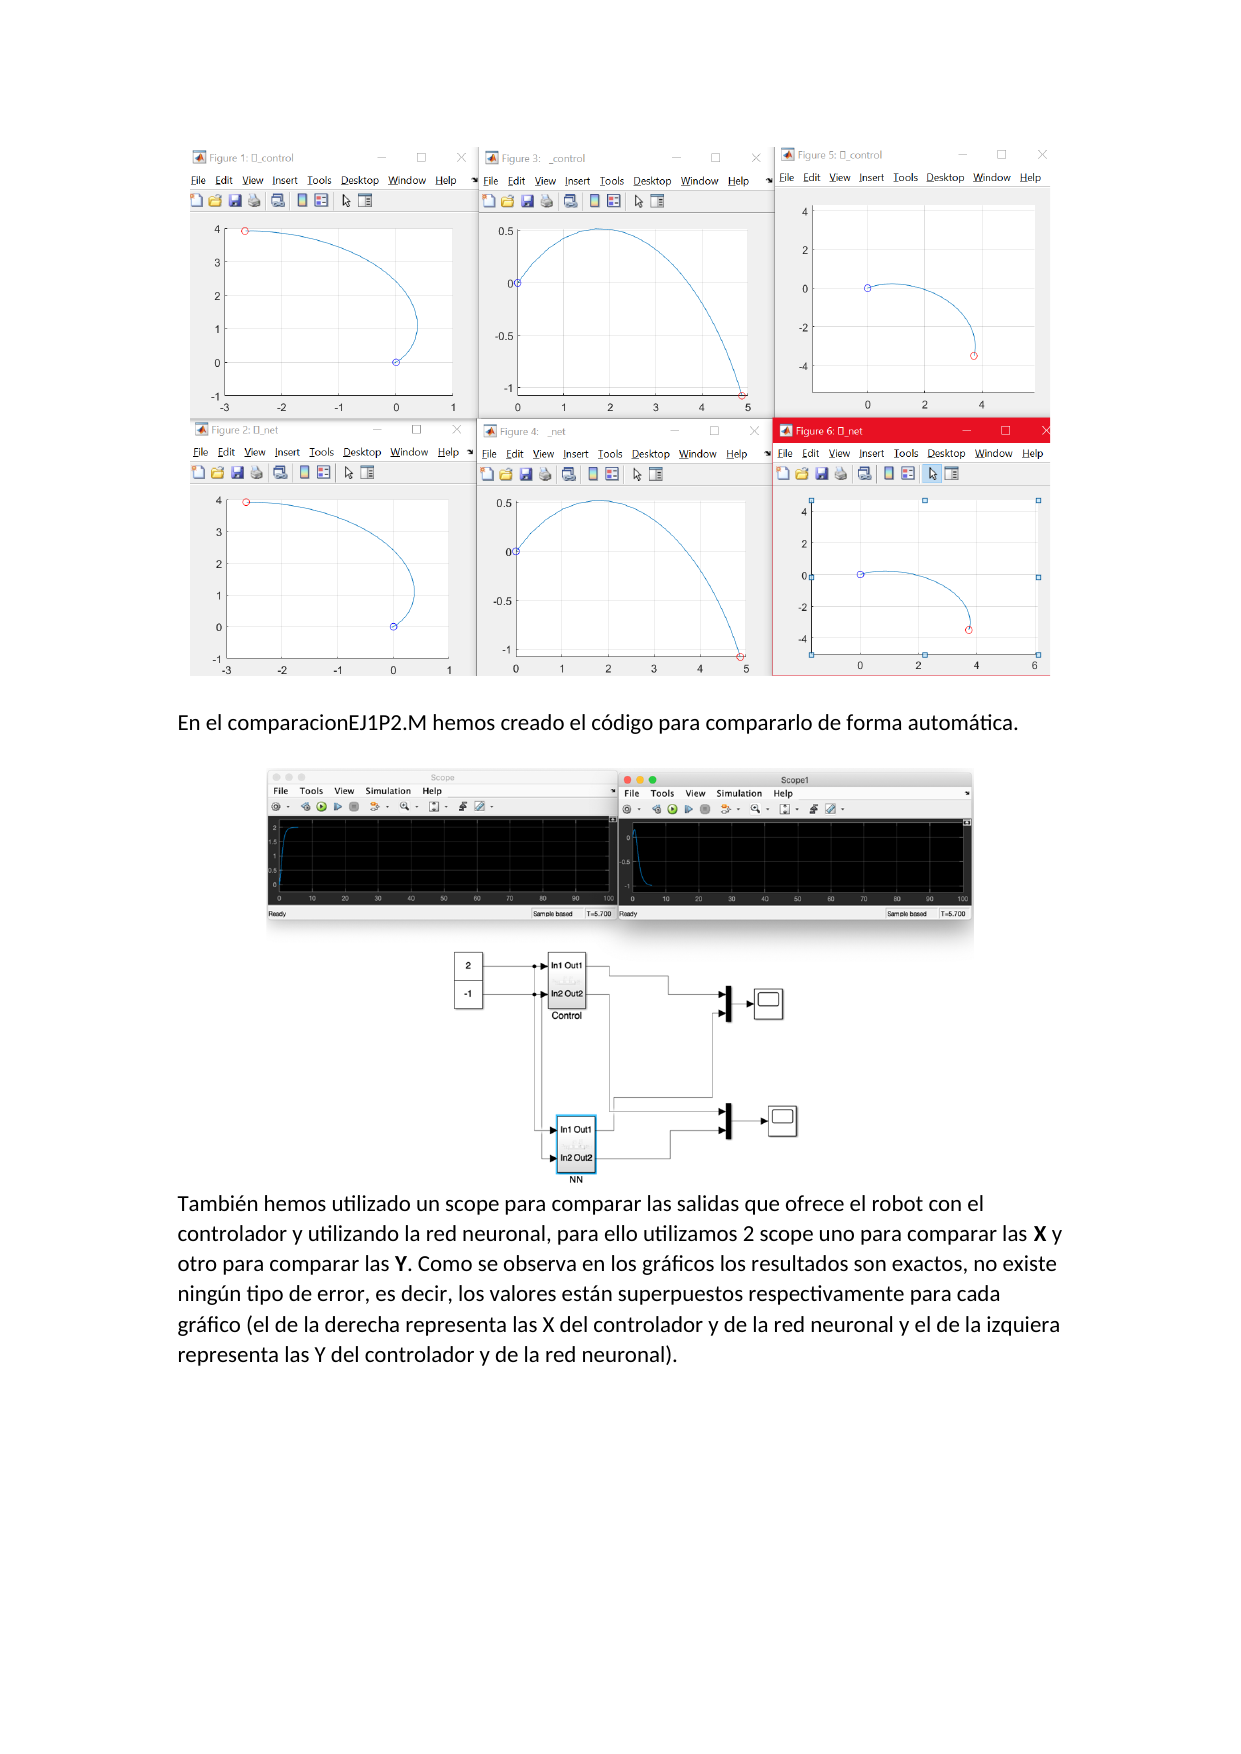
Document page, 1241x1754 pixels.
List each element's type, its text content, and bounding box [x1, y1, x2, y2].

picture [266, 768, 974, 1187]
picture [190, 147, 1051, 676]
text En el comparacionEJ1P2.M hemos creado el código para compararlo de forma automática. [177, 708, 1063, 736]
text También hemos utilizado un scope para comparar las salidas que ofrece el robot con el controlador y utilizando la red neuronal, para ello utilizamos 2 scope uno para comparar las X y otro para comparar las Y. Como se observa en los gráficos los resultados son exactos, no existe ningún tipo de error, es decir, los valores están superpuestos respectivamente para cada gráfico (el de la derecha representa las X del controlador y de la red neuronal y el de la izquiera representa las Y del controlador y de la red neuronal). [177, 1189, 1063, 1368]
